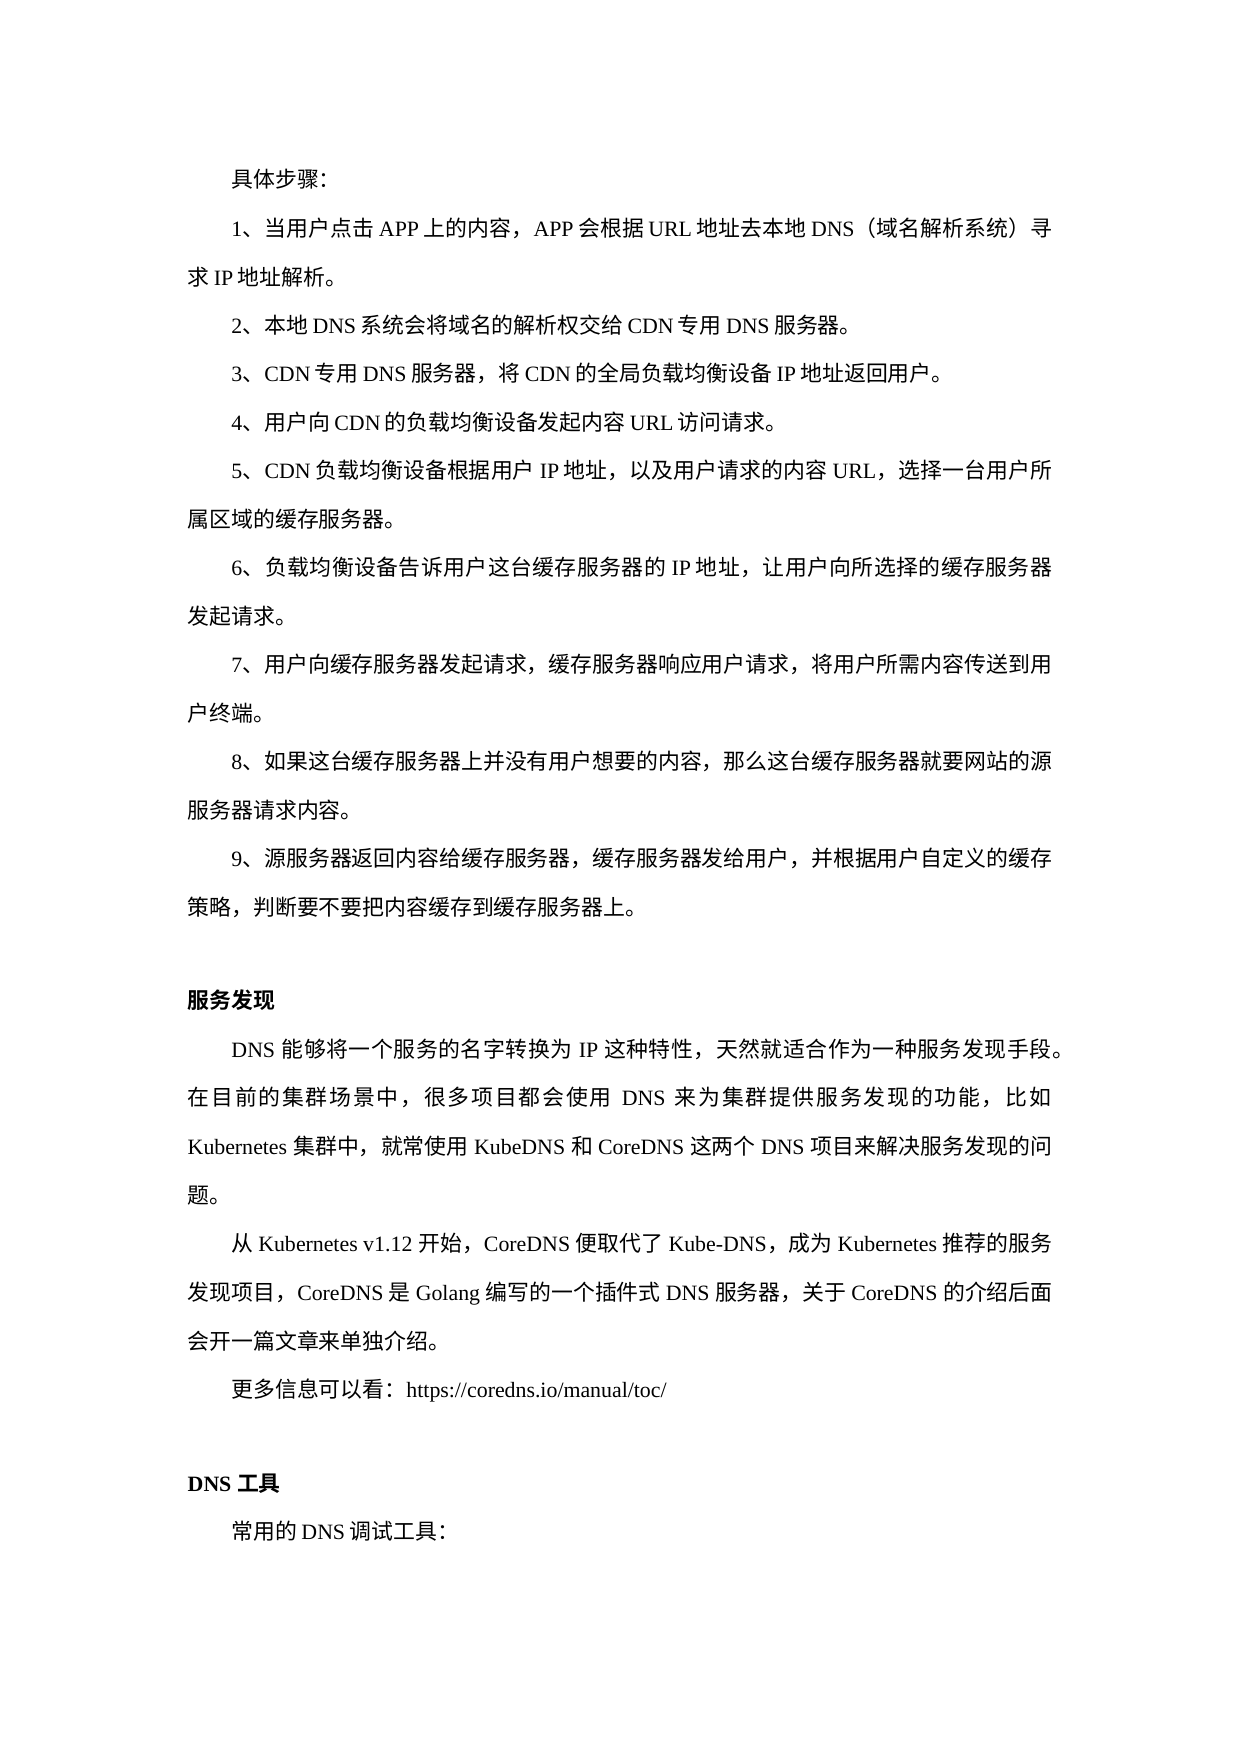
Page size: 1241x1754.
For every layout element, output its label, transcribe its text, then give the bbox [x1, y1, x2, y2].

text 1、当用户点击APP上的内容，APP会根据URL地址去本地DNS（域名解析系统）寻求IP地址解析。 [187, 210, 1053, 292]
text 7、用户向缓存服务器发起请求，缓存服务器响应用户请求，将用户所需内容传送到用户终端。 [187, 647, 1053, 728]
text 6、负载均衡设备告诉用户这台缓存服务器的IP地址，让用户向所选择的缓存服务器发起请求。 [187, 549, 1053, 631]
text 从 Kubernetes v1.12 开始，CoreDNS 便取代了 Kube-DNS，成为 Kubernetes 推荐的服务发现项目，CoreDNS 是 Golang 编写的一个插件式 DNS 服务器，关于 CoreDNS 的介绍后面会开一篇文章来单独介绍。 [187, 1226, 1053, 1356]
text 5、CDN负载均衡设备根据用户IP地址，以及用户请求的内容URL，选择一台用户所属区域的缓存服务器。 [187, 452, 1053, 534]
text 更多信息可以看：https://coredns.io/manual/toc/ [187, 1372, 1053, 1404]
text 3、CDN专用DNS服务器，将CDN的全局负载均衡设备IP地址返回用户。 [187, 356, 1053, 388]
text 8、如果这台缓存服务器上并没有用户想要的内容，那么这台缓存服务器就要网站的源服务器请求内容。 [187, 744, 1053, 825]
text 常用的DNS调试工具： [187, 1513, 1053, 1546]
text 4、用户向CDN的负载均衡设备发起内容URL访问请求。 [187, 404, 1053, 437]
text 9、源服务器返回内容给缓存服务器，缓存服务器发给用户，并根据用户自定义的缓存策略，判断要不要把内容缓存到缓存服务器上。 [187, 841, 1053, 922]
text 具体步骤： [187, 162, 1053, 194]
text DNS 能够将一个服务的名字转换为 IP 这种特性，天然就适合作为一种服务发现手段。在目前的集群场景中，很多项目都会使用 DNS 来为集群提供服务发现的功能，比如 Kubernetes 集群中，就常使用 KubeDNS 和 CoreDNS 这两个 DNS 项目来解决服务发现的问题。 [187, 1031, 1053, 1210]
text 2、本地DNS系统会将域名的解析权交给CDN专用DNS服务器。 [187, 307, 1053, 340]
subtitle 服务发现 [187, 983, 1053, 1015]
subtitle DNS 工具 [187, 1465, 1053, 1498]
